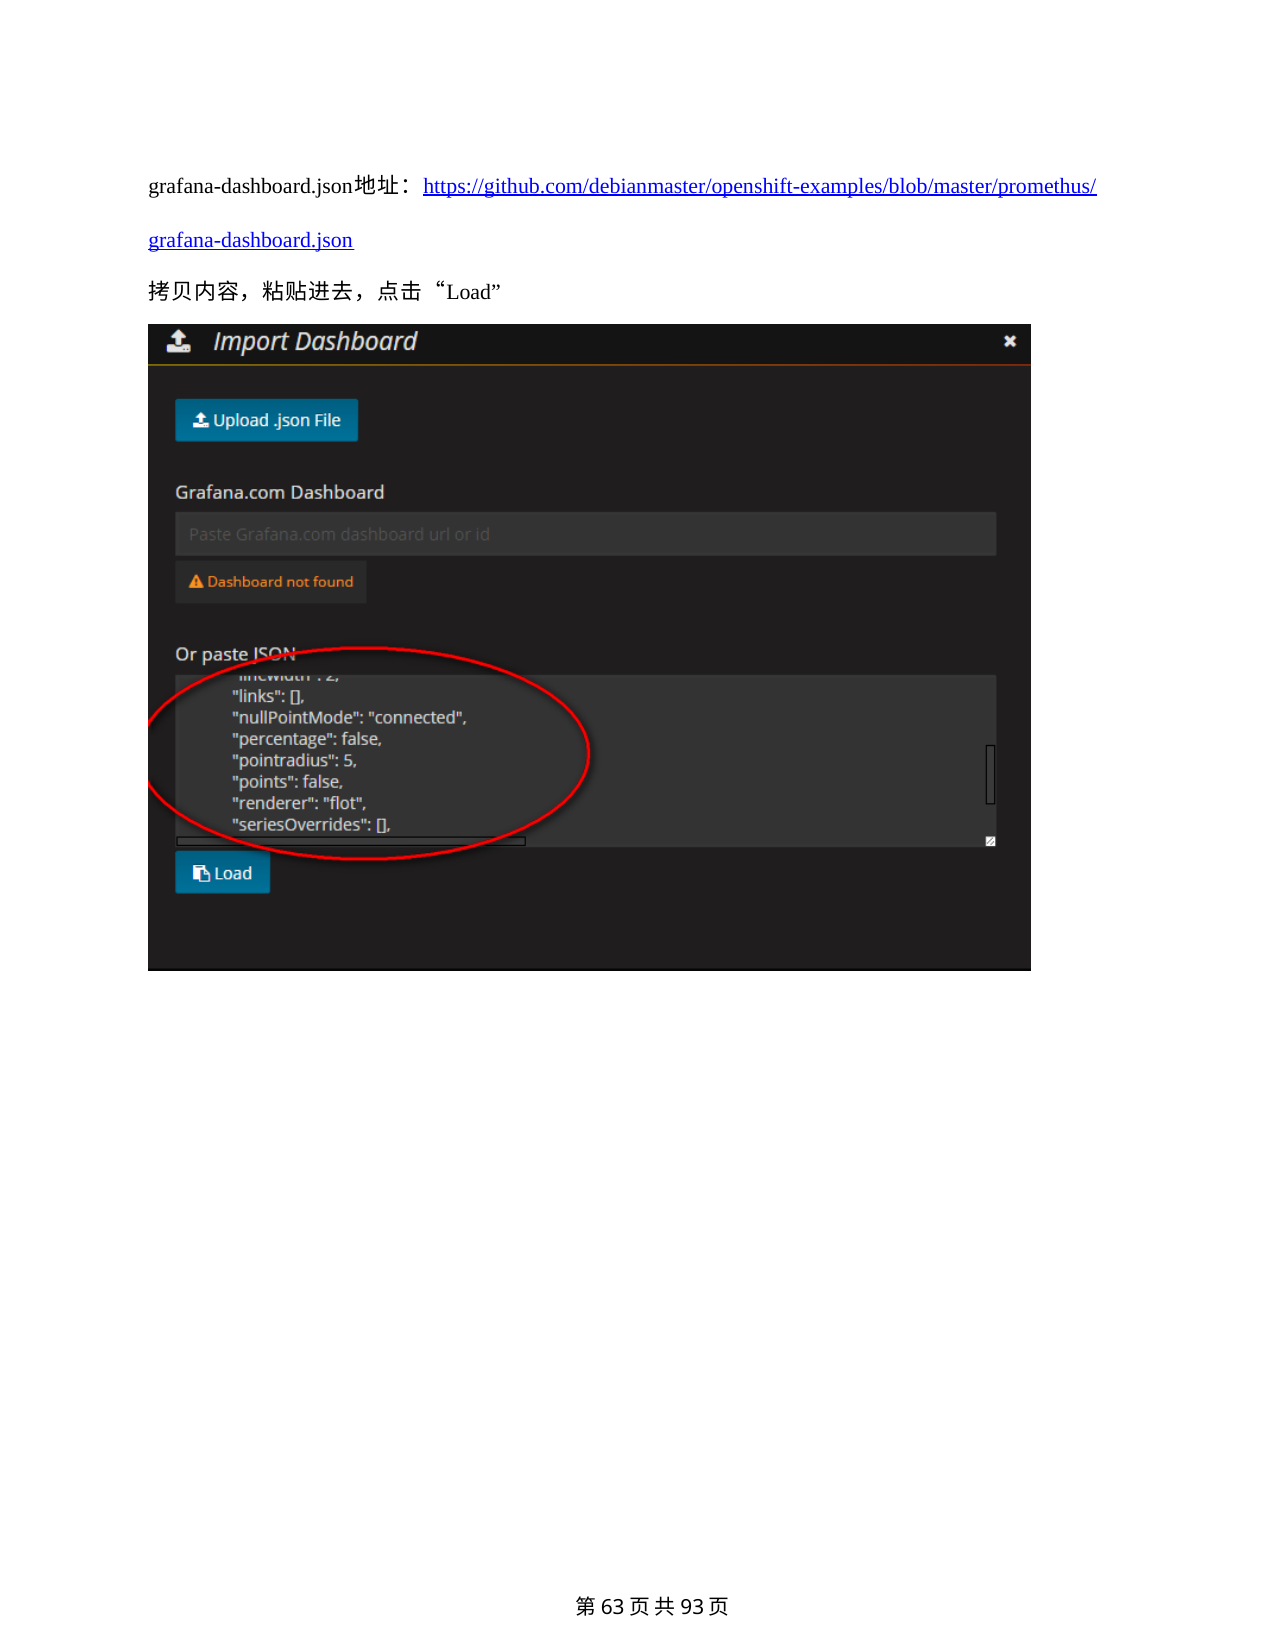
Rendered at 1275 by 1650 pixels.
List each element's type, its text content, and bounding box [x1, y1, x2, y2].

text 拷贝内容，粘贴进去，点击“Load” [148, 271, 1156, 309]
picture [148, 324, 1031, 971]
text grafana-dashboard.json地址：https://github.com/debianmaster/openshift-examples/blob/master/promethus/grafana-dashboard.json [148, 165, 1156, 258]
